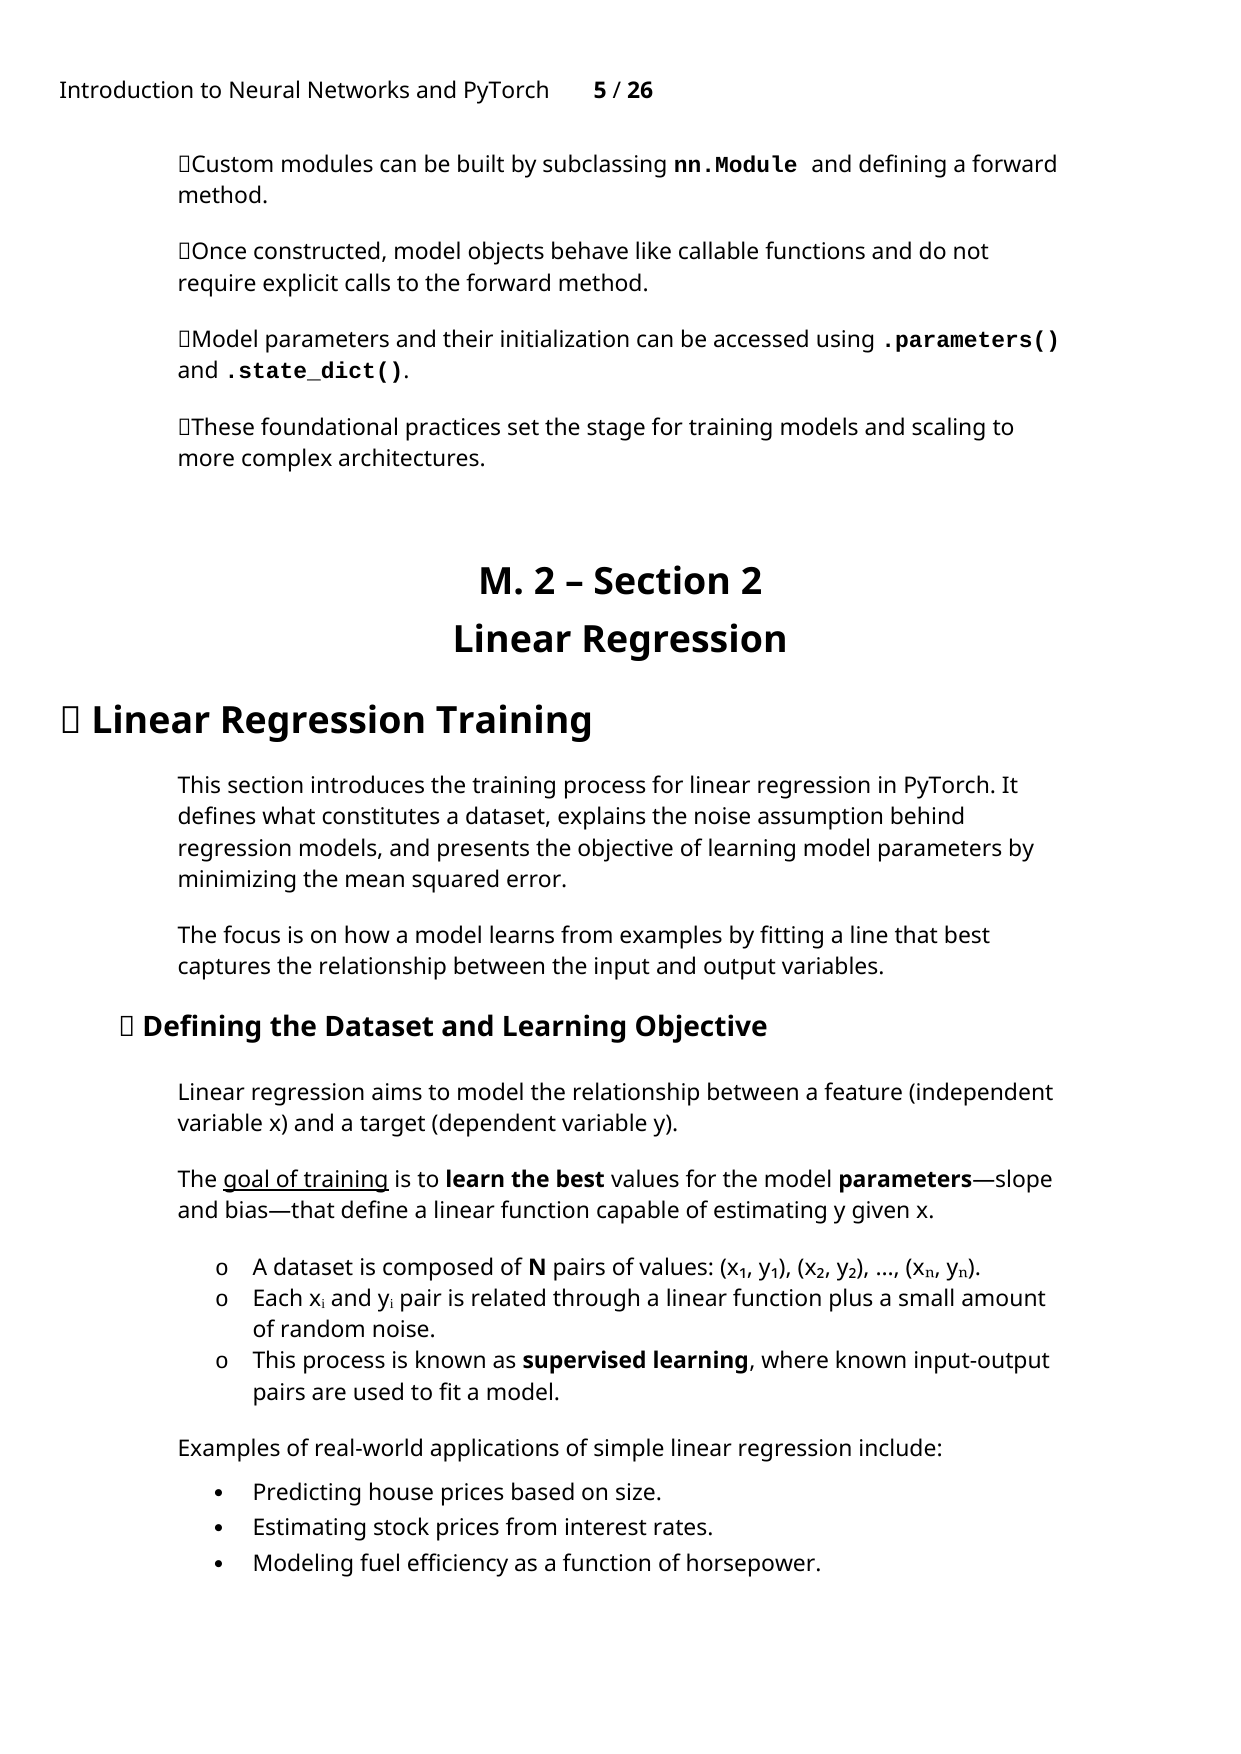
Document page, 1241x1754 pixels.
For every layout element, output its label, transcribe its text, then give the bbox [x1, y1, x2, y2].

list Predicting house prices based on size. [215, 1476, 1063, 1507]
text This section introduces the training process for linear regression in PyTorch. It defines what constitutes a dataset, explains the noise assumption behind regression models, and presents the objective of learning model parameters by minimizing the mean squared error. [177, 769, 1063, 894]
text ✅These foundational practices set the stage for training models and scaling to more complex architectures. [177, 410, 1063, 473]
text Linear regression aims to model the relationship between a feature (independent variable x) and a target (dependent variable y). [177, 1076, 1063, 1138]
list Each xᵢ and yᵢ pair is related through a linear function plus a small amount of random noise. [215, 1282, 1063, 1344]
text Examples of real-world applications of simple linear regression include: [177, 1432, 1063, 1463]
subtitle 🔹 Defining the Dataset and Learning Objective [118, 1006, 1063, 1045]
list Modeling fuel efficiency as a function of horsepower. [215, 1547, 1063, 1578]
list Estimating stock prices from interest rates. [215, 1511, 1063, 1542]
text ✅Once constructed, model objects behave like callable functions and do not require explicit calls to the forward method. [177, 235, 1063, 298]
list A dataset is composed of N pairs of values: (x₁, y₁), (x₂, y₂), …, (xₙ, yₙ). [215, 1251, 1063, 1282]
text ✅Model parameters and their initialization can be accessed using .parameters() and .state_dict(). [177, 323, 1063, 385]
list This process is known as supervised learning, where known input-output pairs are used to fit a model. [215, 1344, 1063, 1407]
text The focus is on how a model learns from examples by fitting a line that best captures the relationship between the input and output variables. [177, 919, 1063, 981]
text The goal of training is to learn the best values for the model parameters—slope and bias—that define a linear function capable of estimating y given x. [177, 1163, 1063, 1226]
text Linear Regression [177, 613, 1063, 664]
subtitle 📌 Linear Regression Training [59, 693, 1063, 744]
subtitle M. 2 – Section 2 [177, 554, 1063, 605]
text ✅Custom modules can be built by subclassing nn.Module and defining a forward method. [177, 148, 1063, 210]
